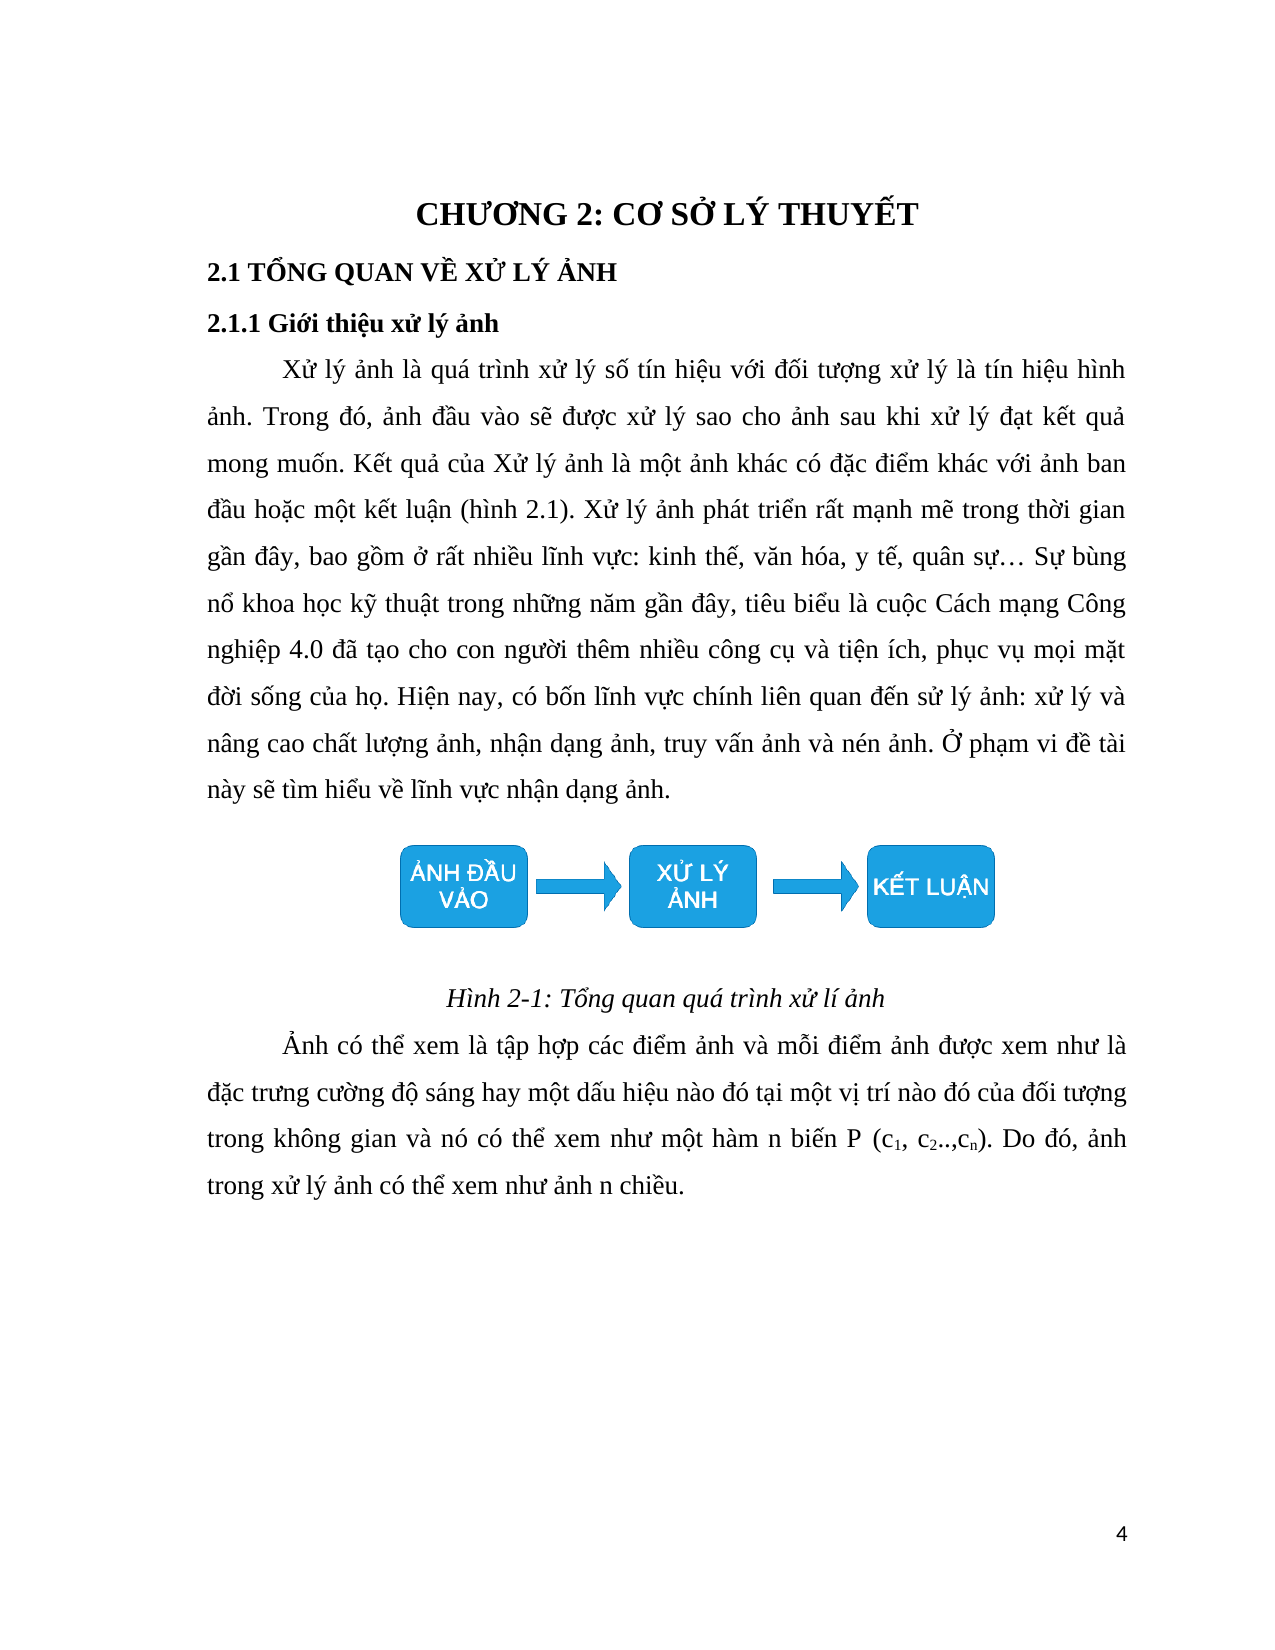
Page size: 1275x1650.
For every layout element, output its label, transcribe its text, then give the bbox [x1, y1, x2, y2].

text Xử lý ảnh là quá trình xử lý số tín hiệu với đối tượng xử lý là tín hiệu hình ảnh. Trong đó, ảnh đầu vào sẽ được xử lý sao cho ảnh sau khi xử lý đạt kết quả mong muốn. Kết quả của Xử lý ảnh là một ảnh khác có đặc điểm khác với ảnh ban đầu hoặc một kết luận (hình 2.1). Xử lý ảnh phát triển rất mạnh mẽ trong thời gian gần đây, bao gồm ở rất nhiều lĩnh vực: kinh thế, văn hóa, y tế, quân sự… Sự bùng nổ khoa học kỹ thuật trong những năm gần đây, tiêu biểu là cuộc Cách mạng Công nghiệp 4.0 đã tạo cho con người thêm nhiều công cụ và tiện ích, phục vụ mọi mặt đời sống của họ. Hiện nay, có bốn lĩnh vực chính liên quan đến sử lý ảnh: xử lý và nâng cao chất lượng ảnh, nhận dạng ảnh, truy vấn ảnh và nén ảnh. Ở phạm vi đề tài này sẽ tìm hiểu về lĩnh vực nhận dạng ảnh. [207, 353, 1127, 805]
text Ảnh có thể xem là tập hợp các điểm ảnh và mỗi điểm ảnh được xem như là đặc trưng cường độ sáng hay một dấu hiệu nào đó tại một vị trí nào đó của đối tượng trong không gian và nó có thể xem như một hàm n biến P (c1, c2..,cn). Do đó, ảnh trong xử lý ảnh có thể xem như ảnh n chiều. [207, 1029, 1127, 1200]
subtitle 2.1 TỔNG QUAN VỀ XỬ LÝ ẢNH [207, 256, 1127, 287]
text Hình 2-1: Tổng quan quá trình xử lí ảnh [207, 982, 1127, 1013]
picture [374, 820, 1019, 952]
subtitle 2.1.1 Giới thiệu xử lý ảnh [207, 307, 1127, 338]
subtitle CHƯƠNG 2: CƠ SỞ LÝ THUYẾT [207, 194, 1127, 233]
